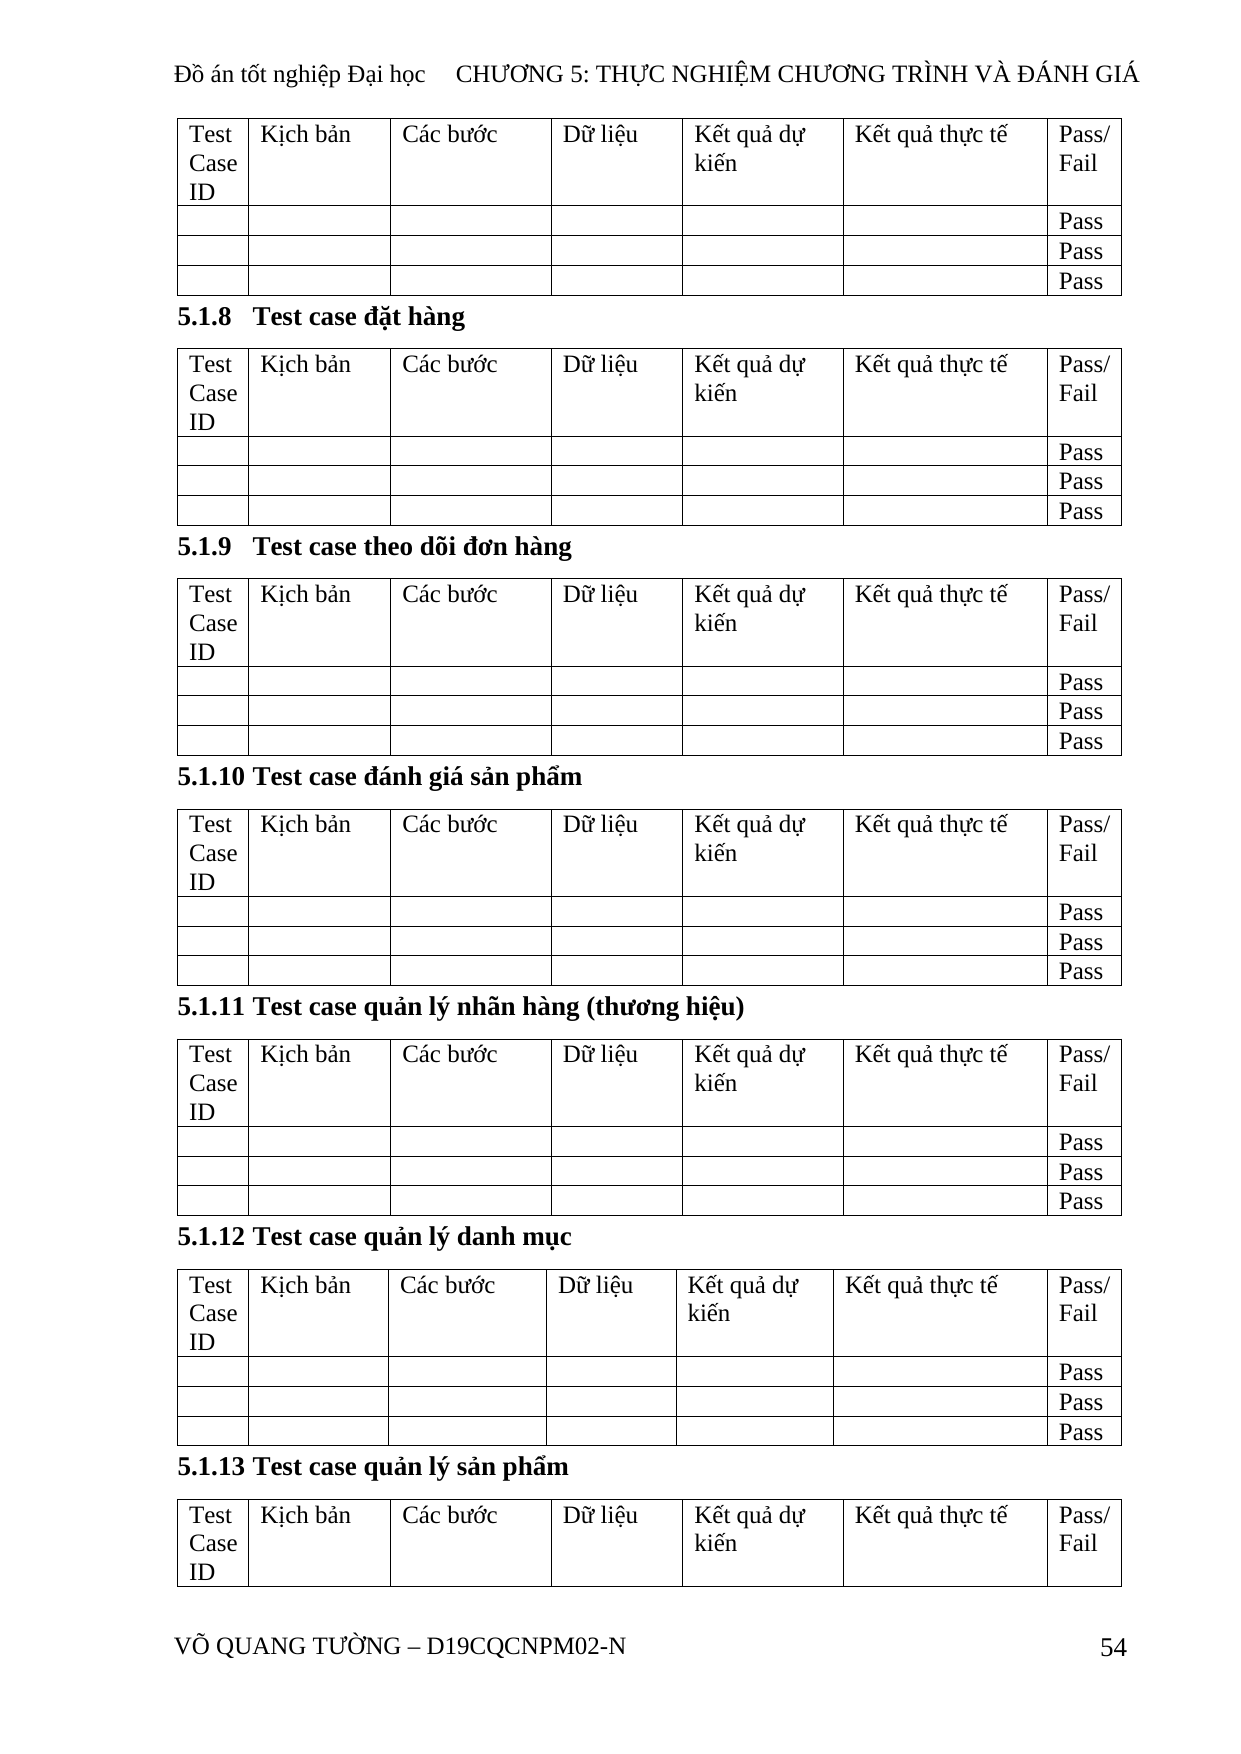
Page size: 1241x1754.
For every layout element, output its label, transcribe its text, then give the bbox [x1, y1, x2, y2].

table_cell [552, 726, 682, 755]
table_header Pass/ Fail [1048, 349, 1121, 436]
table_header Pass/ Fail [1048, 119, 1121, 205]
table_cell [683, 927, 843, 955]
table_cell [844, 956, 1047, 985]
table_header Các bước [391, 1040, 551, 1126]
table_cell [552, 1127, 682, 1156]
table_header Pass/ Fail [1048, 810, 1121, 896]
table_cell Pass [1048, 236, 1121, 265]
table_cell [683, 266, 843, 295]
table_cell [683, 236, 843, 265]
table_cell [391, 466, 551, 495]
table_header Kịch bản [249, 1040, 390, 1126]
table_cell [844, 667, 1047, 695]
table_cell Pass [1048, 667, 1121, 695]
table_cell [178, 206, 248, 235]
table_cell [844, 726, 1047, 755]
table_cell [249, 1186, 390, 1215]
table_cell [178, 1186, 248, 1215]
table_cell Pass [1048, 696, 1121, 725]
table_cell [249, 496, 390, 525]
table_cell [844, 236, 1047, 265]
table_header Kết quả dự kiến [683, 1500, 843, 1586]
table_header Kết quả thực tế [844, 1500, 1047, 1586]
table_header Test Case ID [178, 579, 248, 666]
table_cell [178, 236, 248, 265]
table_cell Pass [1048, 726, 1121, 755]
table_header Các bước [389, 1270, 546, 1356]
table_header Pass/ Fail [1048, 1040, 1121, 1126]
table_cell [677, 1357, 833, 1386]
table_cell Pass [1048, 1127, 1121, 1156]
table_cell [683, 726, 843, 755]
table_header Dữ liệu [552, 1500, 682, 1586]
table_cell [249, 696, 390, 725]
table_header Các bước [391, 810, 551, 896]
table_cell Pass [1048, 927, 1121, 955]
table_cell [683, 956, 843, 985]
table_cell [552, 1186, 682, 1215]
table_cell [844, 437, 1047, 465]
table_cell [391, 437, 551, 465]
table_header Dữ liệu [552, 579, 682, 666]
table_header Kết quả thực tế [844, 119, 1047, 205]
table_header Các bước [391, 1500, 551, 1586]
table_cell [683, 496, 843, 525]
table_cell Pass [1048, 956, 1121, 985]
table_cell [389, 1387, 546, 1416]
table_header Các bước [391, 119, 551, 205]
table_header Kết quả dự kiến [683, 579, 843, 666]
table_header Kết quả thực tế [844, 1040, 1047, 1126]
table_cell [391, 1127, 551, 1156]
table_header Kết quả dự kiến [683, 1040, 843, 1126]
table_cell [391, 496, 551, 525]
table_cell [391, 236, 551, 265]
table_cell [389, 1357, 546, 1386]
table_header Dữ liệu [552, 1040, 682, 1126]
table_cell Pass [1048, 1387, 1121, 1416]
table_header Kết quả thực tế [844, 810, 1047, 896]
table_header Kết quả dự kiến [683, 349, 843, 436]
table_cell [249, 1417, 388, 1445]
table_header Test Case ID [178, 349, 248, 436]
table_cell Pass [1048, 496, 1121, 525]
table_header Test Case ID [178, 1270, 248, 1356]
table_cell [249, 236, 390, 265]
subtitle Test case đặt hàng [177, 300, 1122, 331]
table_cell [683, 206, 843, 235]
table_cell [249, 1357, 388, 1386]
subtitle Test case đánh giá sản phẩm [177, 760, 1122, 791]
table_cell [547, 1357, 676, 1386]
table_cell [552, 956, 682, 985]
table_cell [178, 496, 248, 525]
table_header Dữ liệu [552, 119, 682, 205]
subtitle Test case theo dõi đơn hàng [177, 530, 1122, 561]
table_cell [249, 266, 390, 295]
table_cell [547, 1417, 676, 1445]
table_cell [552, 466, 682, 495]
table_cell [552, 266, 682, 295]
table_cell [391, 667, 551, 695]
table_cell Pass [1048, 1357, 1121, 1386]
table_cell [249, 1157, 390, 1185]
table_cell [552, 927, 682, 955]
table_cell [683, 667, 843, 695]
table_header Kịch bản [249, 579, 390, 666]
table_cell [683, 1186, 843, 1215]
subtitle Test case quản lý sản phẩm [177, 1451, 1122, 1482]
table_cell [683, 466, 843, 495]
table_cell [249, 206, 390, 235]
table_cell [249, 726, 390, 755]
table_cell [178, 696, 248, 725]
table_cell [391, 1186, 551, 1215]
table_header Dữ liệu [552, 349, 682, 436]
table_cell Pass [1048, 1157, 1121, 1185]
table_cell [683, 696, 843, 725]
table_cell [249, 466, 390, 495]
table_cell [391, 206, 551, 235]
table_cell [391, 266, 551, 295]
table_cell [389, 1417, 546, 1445]
table_cell [178, 1387, 248, 1416]
table_header Kịch bản [249, 119, 390, 205]
table_cell [249, 437, 390, 465]
table_cell [683, 897, 843, 926]
table_cell [844, 496, 1047, 525]
table_header Dữ liệu [552, 810, 682, 896]
table_cell [552, 206, 682, 235]
table_cell [552, 667, 682, 695]
table_cell [834, 1417, 1047, 1445]
table_cell [178, 437, 248, 465]
table_cell [249, 927, 390, 955]
table_cell [178, 1127, 248, 1156]
table_cell [844, 897, 1047, 926]
table_cell [178, 667, 248, 695]
table_header Kết quả dự kiến [683, 810, 843, 896]
table_cell [552, 236, 682, 265]
table_header Các bước [391, 579, 551, 666]
table_cell [683, 1127, 843, 1156]
table_cell Pass [1048, 206, 1121, 235]
table_cell [249, 956, 390, 985]
table_cell [844, 1186, 1047, 1215]
table_header Pass/ Fail [1048, 1500, 1121, 1586]
table_header Kịch bản [249, 810, 390, 896]
table_cell [249, 897, 390, 926]
table_header Test Case ID [178, 810, 248, 896]
table_cell Pass [1048, 1417, 1121, 1445]
table_cell [844, 696, 1047, 725]
table_cell [391, 1157, 551, 1185]
table_cell Pass [1048, 1186, 1121, 1215]
table_header Pass/ Fail [1048, 579, 1121, 666]
table_cell [178, 927, 248, 955]
table_cell [552, 1157, 682, 1185]
table_cell [178, 897, 248, 926]
table_cell [844, 1127, 1047, 1156]
table_cell [552, 897, 682, 926]
table_cell [683, 1157, 843, 1185]
table_cell [391, 956, 551, 985]
table_cell [552, 437, 682, 465]
table_header Kịch bản [249, 1270, 388, 1356]
table_cell [844, 466, 1047, 495]
table_header Test Case ID [178, 119, 248, 205]
table_cell Pass [1048, 266, 1121, 295]
table_header Kết quả dự kiến [683, 119, 843, 205]
table_header Kết quả thực tế [834, 1270, 1047, 1356]
table_cell [677, 1387, 833, 1416]
table_header Pass/ Fail [1048, 1270, 1121, 1356]
table_cell [844, 206, 1047, 235]
table_cell [178, 726, 248, 755]
table_header Kịch bản [249, 349, 390, 436]
table_header Kịch bản [249, 1500, 390, 1586]
table_header Kết quả dự kiến [677, 1270, 833, 1356]
table_cell Pass [1048, 466, 1121, 495]
table_cell [677, 1417, 833, 1445]
table_cell [844, 266, 1047, 295]
subtitle Test case quản lý danh mục [177, 1220, 1122, 1252]
table_cell [249, 1387, 388, 1416]
table_header Kết quả thực tế [844, 349, 1047, 436]
table_cell [178, 466, 248, 495]
subtitle Test case quản lý nhãn hàng (thương hiệu) [177, 990, 1122, 1021]
table_header Test Case ID [178, 1040, 248, 1126]
table_header Dữ liệu [547, 1270, 676, 1356]
table_cell [683, 437, 843, 465]
table_cell [391, 927, 551, 955]
table_cell [249, 1127, 390, 1156]
table_cell [178, 1357, 248, 1386]
table_cell [178, 956, 248, 985]
table_cell [844, 927, 1047, 955]
table_cell [391, 696, 551, 725]
table_cell [844, 1157, 1047, 1185]
table_header Kết quả thực tế [844, 579, 1047, 666]
table_cell [249, 667, 390, 695]
table_cell [178, 266, 248, 295]
table_cell [391, 897, 551, 926]
table_cell [552, 696, 682, 725]
table_cell [178, 1417, 248, 1445]
table_header Test Case ID [178, 1500, 248, 1586]
table_header Các bước [391, 349, 551, 436]
table_cell [834, 1357, 1047, 1386]
table_cell [547, 1387, 676, 1416]
table_cell Pass [1048, 897, 1121, 926]
table_cell [552, 496, 682, 525]
table_cell [834, 1387, 1047, 1416]
table_cell [391, 726, 551, 755]
table_cell [178, 1157, 248, 1185]
table_cell Pass [1048, 437, 1121, 465]
